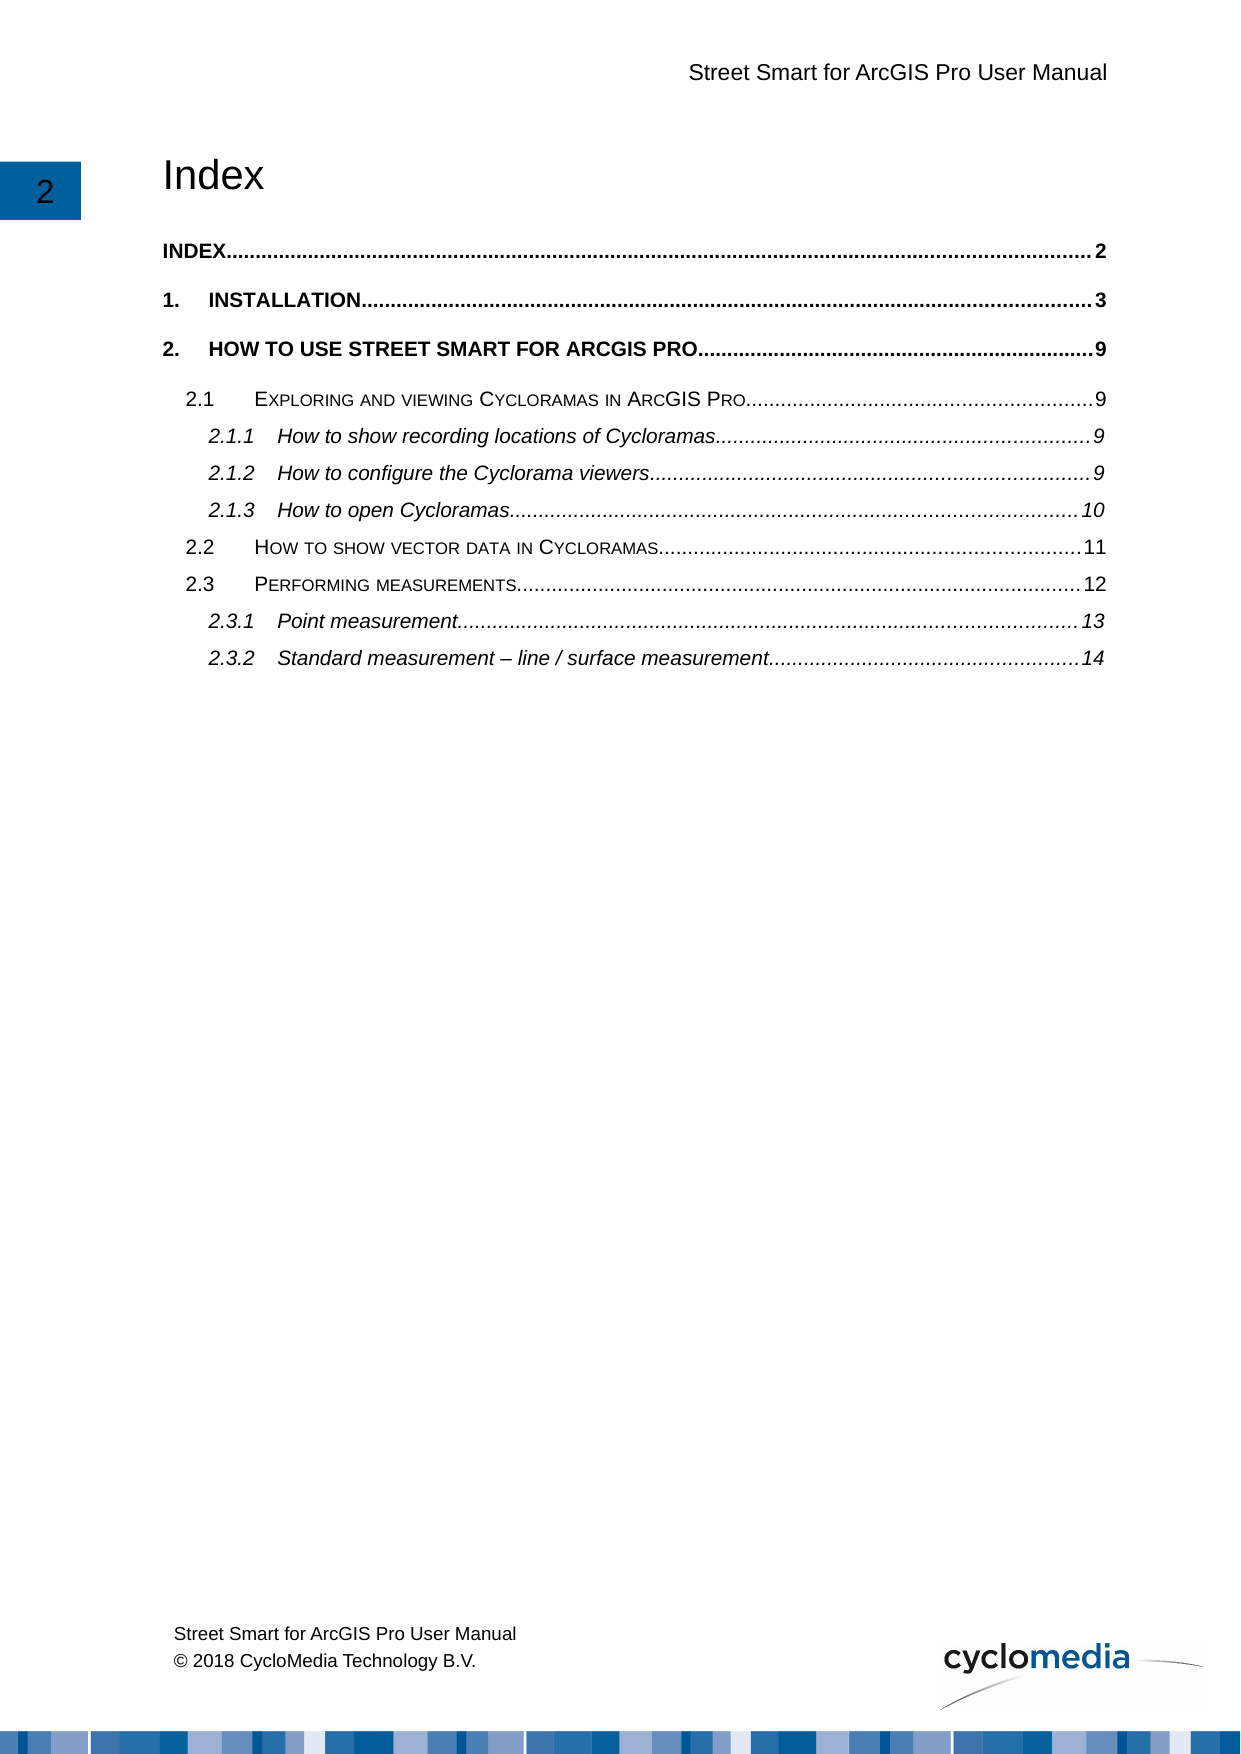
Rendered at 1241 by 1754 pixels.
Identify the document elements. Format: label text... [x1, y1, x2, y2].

picture [0, 1731, 1241, 1754]
text Index 2 [162, 239, 1107, 263]
text 2. How to use Street Smart for ArcGIS Pro 9 [162, 337, 1107, 361]
text 2.1.3 How to open Cycloramas 10 [208, 498, 1107, 522]
text 2.1.2 How to configure the Cyclorama viewers 9 [208, 461, 1107, 485]
text 2.3.1 Point measurement 13 [208, 609, 1107, 633]
text 2.1 Exploring and viewing Cycloramas in ArcGIS Pro 9 [185, 387, 1107, 411]
text 2.3 Performing measurements 12 [185, 572, 1107, 596]
text 2.3.2 Standard measurement – line / surface measurement 14 [208, 646, 1107, 670]
text 1. Installation 3 [162, 287, 1107, 311]
subtitle Index [162, 151, 1048, 198]
picture [937, 1643, 1203, 1710]
text 2.2 How to show vector data in Cycloramas 11 [185, 535, 1107, 559]
text 2.1.1 How to show recording locations of Cycloramas 9 [208, 424, 1107, 448]
